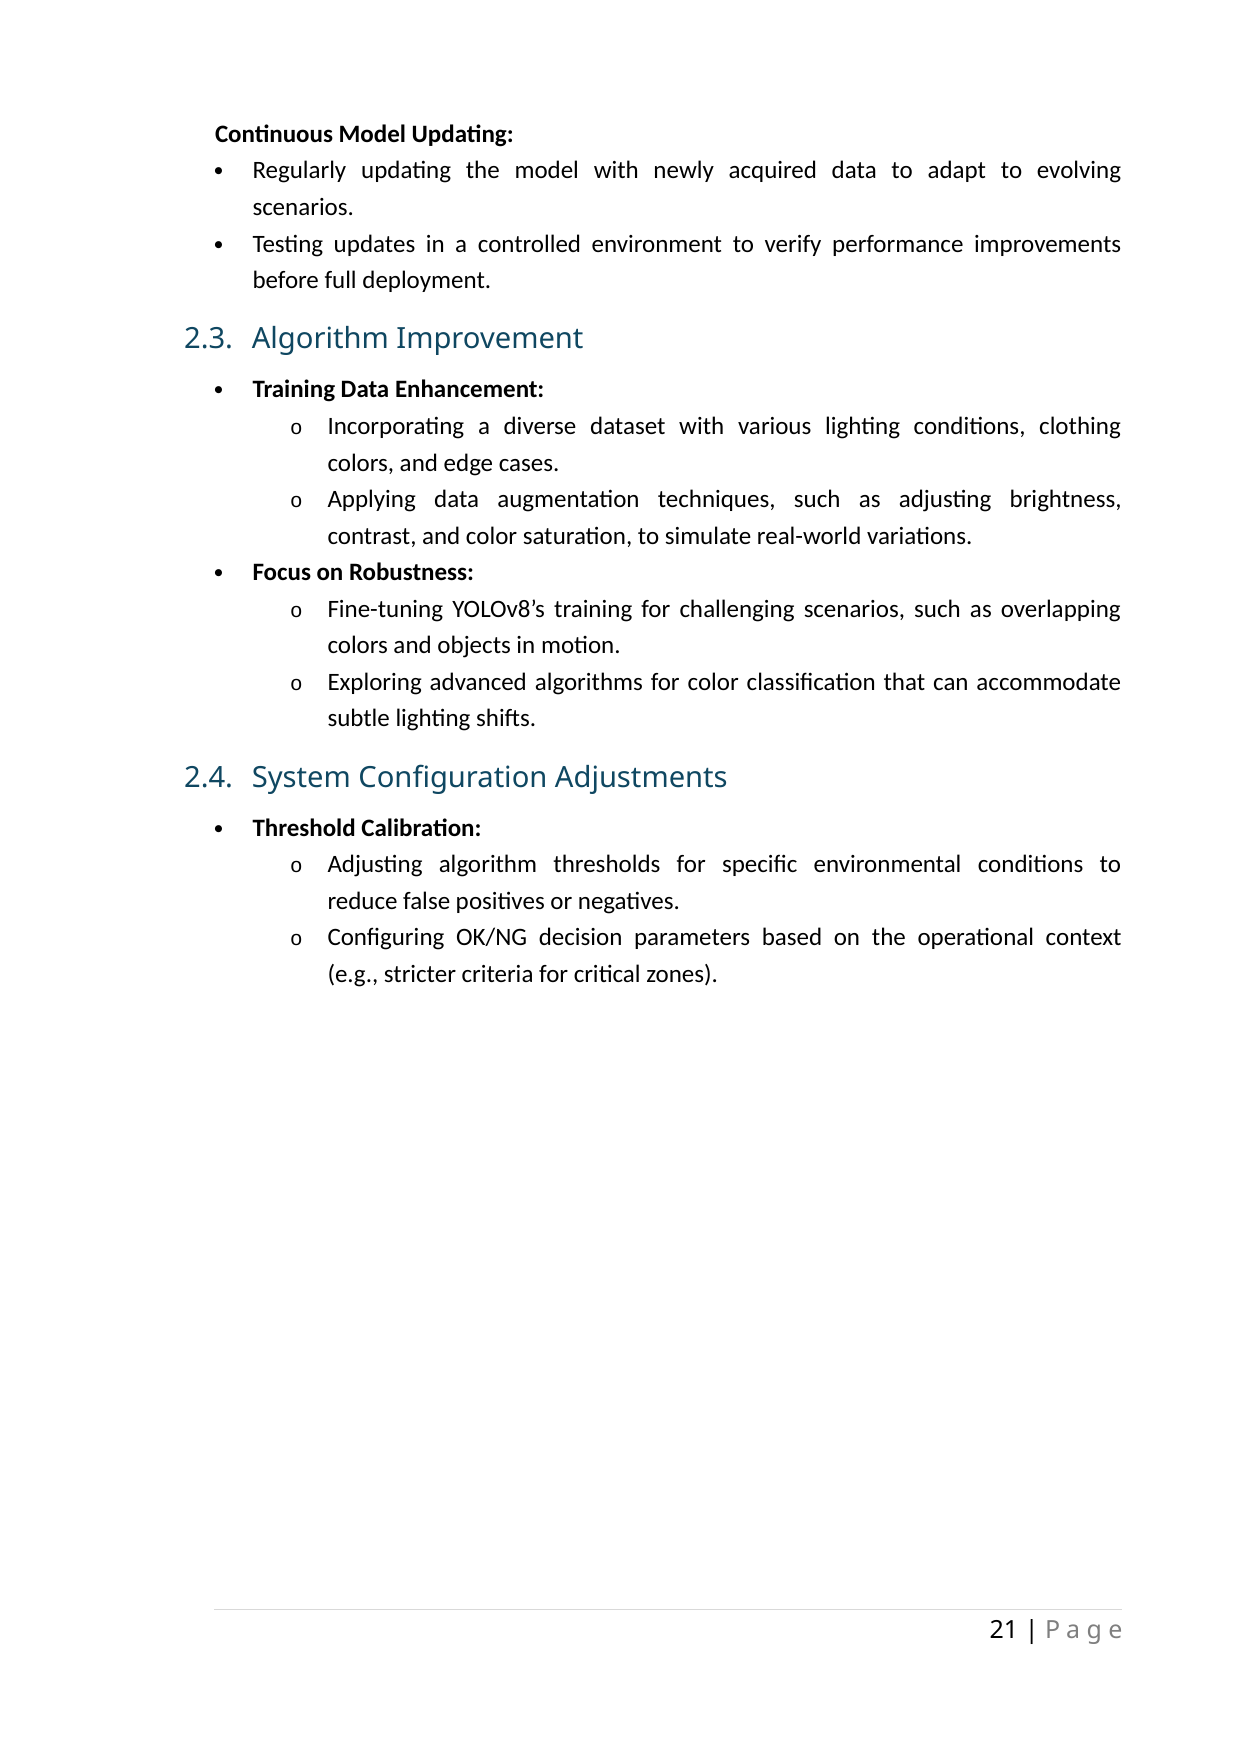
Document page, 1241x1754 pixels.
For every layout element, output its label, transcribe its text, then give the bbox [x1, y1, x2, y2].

list Fine-tuning YOLOv8’s training for challenging scenarios, such as overlapping colors and objects in motion. [290, 593, 1122, 660]
list Threshold Calibration: [215, 812, 1122, 842]
list Configuring OK/NG decision parameters based on the operational context (e.g., stricter criteria for critical zones). [290, 921, 1122, 988]
text Continuous Model Updating: [177, 118, 1122, 149]
list Applying data augmentation techniques, such as adjusting brightness, contrast, and color saturation, to simulate real-world variations. [290, 483, 1122, 550]
subtitle Algorithm Improvement [184, 318, 1122, 357]
list Training Data Enhancement: [215, 373, 1122, 404]
list Adjusting algorithm thresholds for specific environmental conditions to reduce false positives or negatives. [290, 848, 1122, 915]
list Regularly updating the model with newly acquired data to adapt to evolving scenarios. [215, 155, 1122, 222]
list Exploring advanced algorithms for color classification that can accommodate subtle lighting shifts. [290, 666, 1122, 733]
list Testing updates in a controlled environment to verify performance improvements before full deployment. [215, 228, 1122, 295]
list Incorporating a diverse dataset with various lighting conditions, clothing colors, and edge cases. [290, 410, 1122, 477]
list Focus on Robustness: [215, 556, 1122, 587]
subtitle System Configuration Adjustments [184, 756, 1122, 796]
